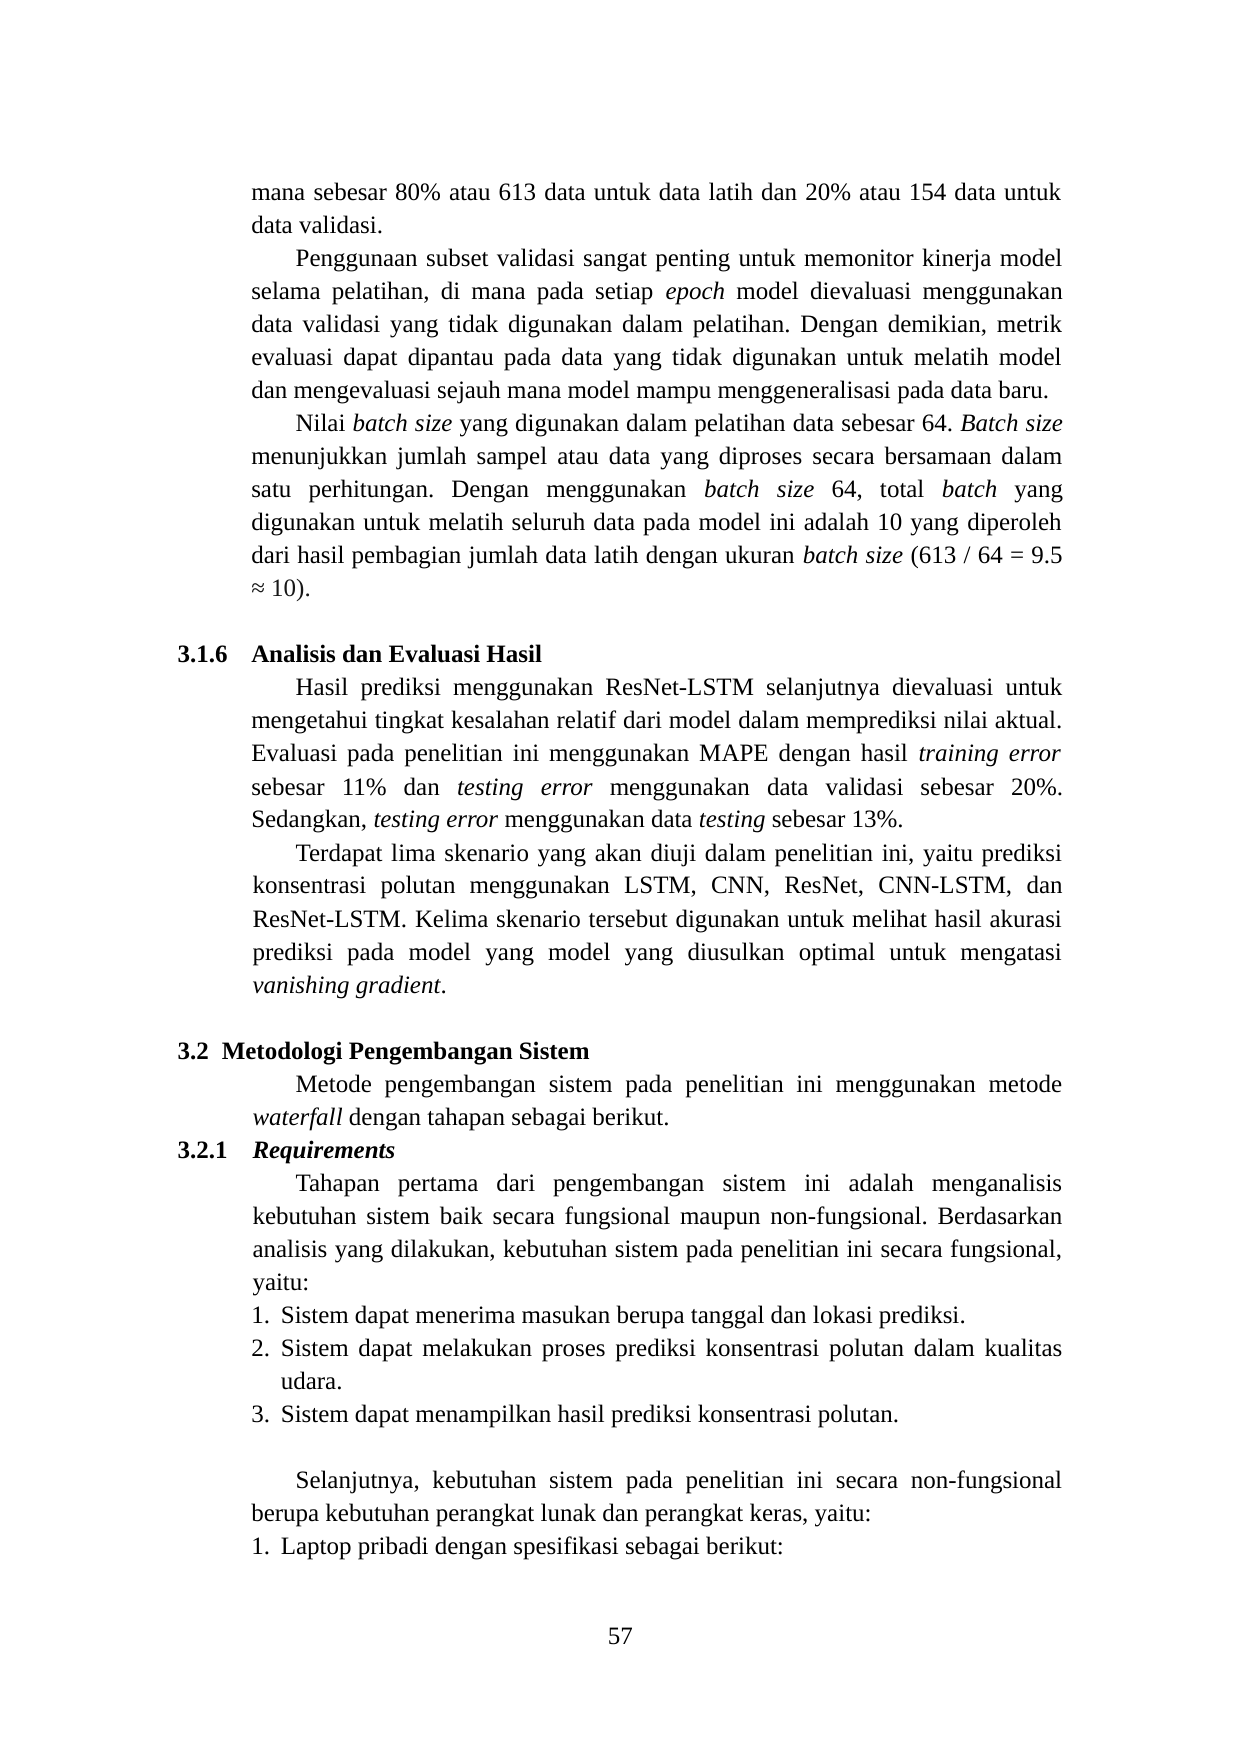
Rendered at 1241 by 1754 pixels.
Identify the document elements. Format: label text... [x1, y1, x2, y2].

list Laptop pribadi dengan spesifikasi sebagai berikut: [251, 1531, 1063, 1560]
text Penggunaan subset validasi sangat penting untuk memonitor kinerja model selama pelatihan, di mana pada setiap epoch model dievaluasi menggunakan data validasi yang tidak digunakan dalam pelatihan. Dengan demikian, metrik evaluasi dapat dipantau pada data yang tidak digunakan untuk melatih model dan mengevaluasi sejauh mana model mampu menggeneralisasi pada data baru. [251, 243, 1063, 404]
list Tahapan pertama dari pengembangan sistem ini adalah menganalisis kebutuhan sistem baik secara fungsional maupun non-fungsional. Berdasarkan analisis yang dilakukan, kebutuhan sistem pada penelitian ini secara fungsional, yaitu: [252, 1168, 1063, 1296]
text Hasil prediksi menggunakan ResNet-LSTM selanjutnya dievaluasi untuk mengetahui tingkat kesalahan relatif dari model dalam memprediksi nilai aktual. Evaluasi pada penelitian ini menggunakan MAPE dengan hasil training error sebesar 11% dan testing error menggunakan data validasi sebesar 20%. Sedangkan, testing error menggunakan data testing sebesar 13%. [251, 672, 1063, 833]
subtitle Metodologi Pengembangan Sistem [177, 1036, 1063, 1064]
list Sistem dapat melakukan proses prediksi konsentrasi polutan dalam kualitas udara. [251, 1333, 1063, 1395]
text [251, 177, 1063, 239]
text Metode pengembangan sistem pada penelitian ini menggunakan metode waterfall dengan tahapan sebagai berikut. [252, 1069, 1063, 1131]
text Nilai batch size yang digunakan dalam pelatihan data sebesar 64. Batch size menunjukkan jumlah sampel atau data yang diproses secara bersamaan dalam satu perhitungan. Dengan menggunakan batch size 64, total batch yang digunakan untuk melatih seluruh data pada model ini adalah 10 yang diperoleh dari hasil pembagian jumlah data latih dengan ukuran batch size (613 / 64 = 9.5 ≈ 10). [251, 408, 1063, 602]
list Sistem dapat menerima masukan berupa tanggal dan lokasi prediksi. [251, 1300, 1063, 1329]
list Requirements [177, 1135, 1063, 1163]
list Sistem dapat menampilkan hasil prediksi konsentrasi polutan. [251, 1399, 1063, 1428]
text Terdapat lima skenario yang akan diuji dalam penelitian ini, yaitu prediksi konsentrasi polutan menggunakan LSTM, CNN, ResNet, CNN-LSTM, dan ResNet-LSTM. Kelima skenario tersebut digunakan untuk melihat hasil akurasi prediksi pada model yang model yang diusulkan optimal untuk mengatasi vanishing gradient. [252, 838, 1063, 998]
subtitle Analisis dan Evaluasi Hasil [177, 639, 1063, 668]
list Selanjutnya, kebutuhan sistem pada penelitian ini secara non-fungsional berupa kebutuhan perangkat lunak dan perangkat keras, yaitu: [251, 1465, 1063, 1527]
